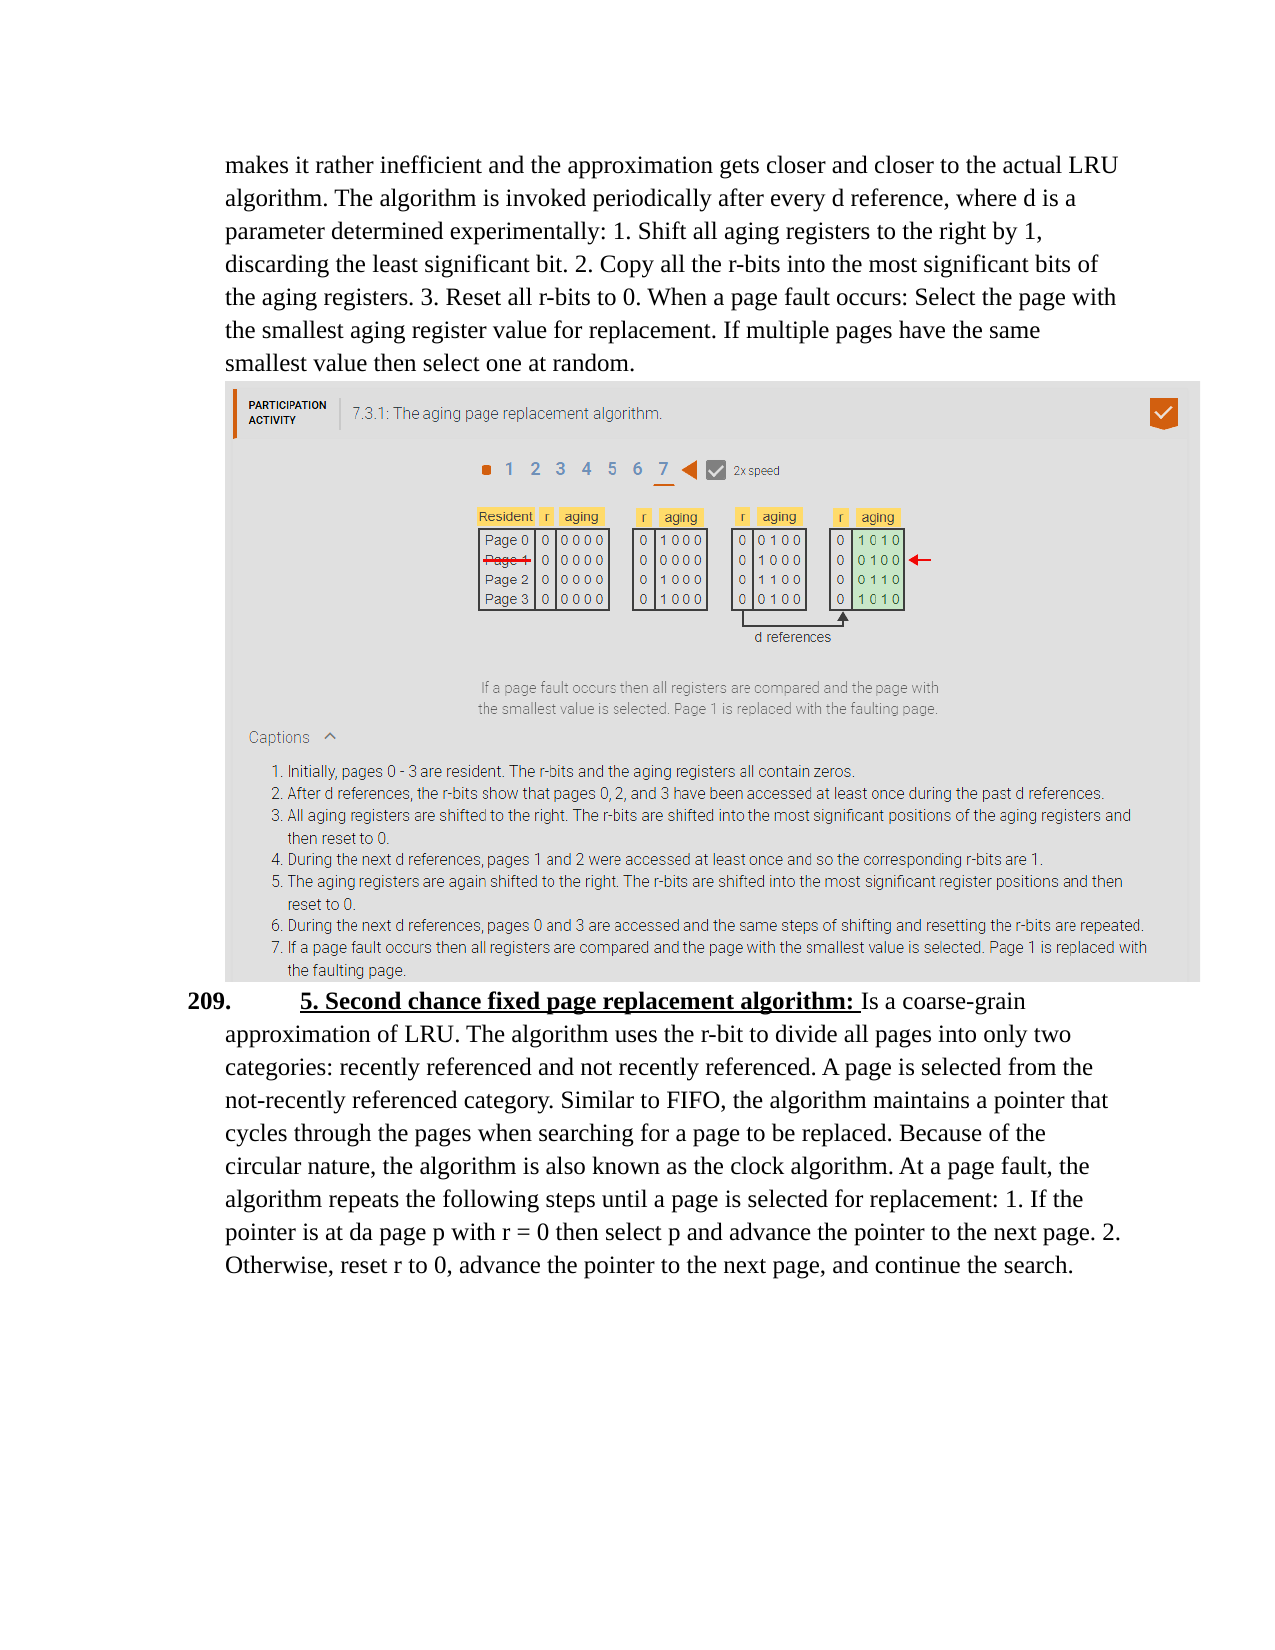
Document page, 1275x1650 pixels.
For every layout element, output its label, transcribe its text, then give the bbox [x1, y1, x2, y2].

list 5. Second chance fixed page replacement algorithm: Is a coarse-grain approximation of LRU. The algorithm uses the r-bit to divide all pages into only two categories: recently referenced and not recently referenced. A page is selected from the not-recently referenced category. Similar to FIFO, the algorithm maintains a pointer that cycles through the pages when searching for a page to be replaced. Because of the circular nature, the algorithm is also known as the clock algorithm. At a page fault, the algorithm repeats the following steps until a page is selected for replacement: 1. If the pointer is at da page p with r = 0 then select p and advance the pointer to the next page. 2. Otherwise, reset r to 0, advance the pointer to the next page, and continue the search. [187, 986, 1125, 1279]
picture [225, 381, 1200, 982]
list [187, 150, 1125, 377]
